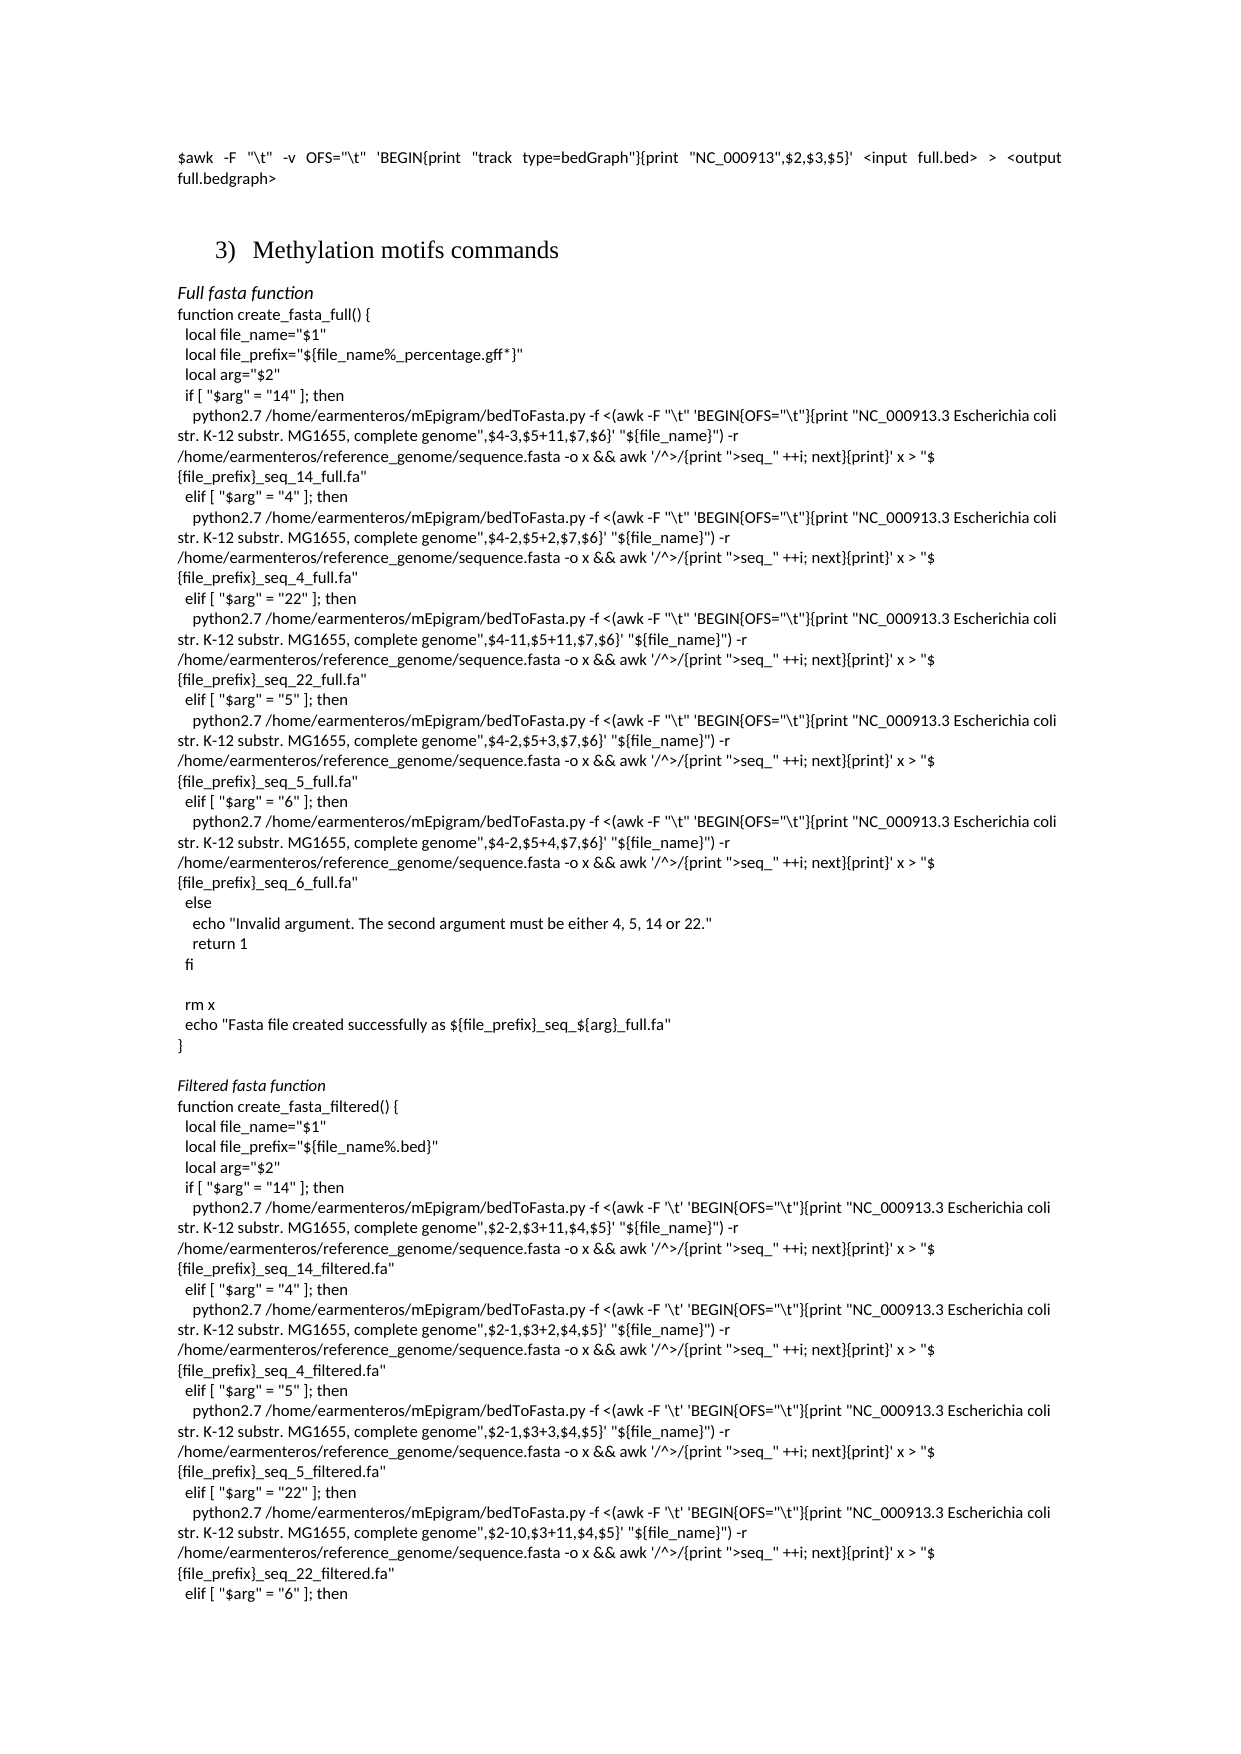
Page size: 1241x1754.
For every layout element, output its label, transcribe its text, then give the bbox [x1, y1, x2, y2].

text elif [ "$arg" = "4" ]; then [177, 1279, 1063, 1299]
text echo "Fasta file created successfully as ${file_prefix}_seq_${arg}_full.fa" [177, 1015, 1063, 1035]
text python2.7 /home/earmenteros/mEpigram/bedToFasta.py -f <(awk -F '\t' 'BEGIN{OFS="\t"}{print "NC_000913.3 Escherichia coli str. K-12 substr. MG1655, complete genome",$2-1,$3+2,$4,$5}' "${file_name}") -r /home/earmenteros/reference_genome/sequence.fasta -o x && awk '/^>/{print ">seq_" ++i; next}{print}' x > "${file_prefix}_seq_4_filtered.fa" [177, 1299, 1063, 1380]
text if [ "$arg" = "14" ]; then [177, 1177, 1063, 1197]
text python2.7 /home/earmenteros/mEpigram/bedToFasta.py -f <(awk -F '\t' 'BEGIN{OFS="\t"}{print "NC_000913.3 Escherichia coli str. K-12 substr. MG1655, complete genome",$2-10,$3+11,$4,$5}' "${file_name}") -r /home/earmenteros/reference_genome/sequence.fasta -o x && awk '/^>/{print ">seq_" ++i; next}{print}' x > "${file_prefix}_seq_22_filtered.fa" [177, 1502, 1063, 1583]
text python2.7 /home/earmenteros/mEpigram/bedToFasta.py -f <(awk -F "\t" 'BEGIN{OFS="\t"}{print "NC_000913.3 Escherichia coli str. K-12 substr. MG1655, complete genome",$4-2,$5+2,$7,$6}' "${file_name}") -r /home/earmenteros/reference_genome/sequence.fasta -o x && awk '/^>/{print ">seq_" ++i; next}{print}' x > "${file_prefix}_seq_4_full.fa" [177, 507, 1063, 588]
text $awk -F "\t" -v OFS="\t" 'BEGIN{print "track type=bedGraph"}{print "NC_000913",$2,$3,$5}' <input full.bed> > <output full.bedgraph> [177, 148, 1063, 188]
text elif [ "$arg" = "6" ]; then [177, 1583, 1063, 1604]
text python2.7 /home/earmenteros/mEpigram/bedToFasta.py -f <(awk -F "\t" 'BEGIN{OFS="\t"}{print "NC_000913.3 Escherichia coli str. K-12 substr. MG1655, complete genome",$4-3,$5+11,$7,$6}' "${file_name}") -r /home/earmenteros/reference_genome/sequence.fasta -o x && awk '/^>/{print ">seq_" ++i; next}{print}' x > "${file_prefix}_seq_14_full.fa" [177, 405, 1063, 487]
text else [177, 893, 1063, 913]
text python2.7 /home/earmenteros/mEpigram/bedToFasta.py -f <(awk -F "\t" 'BEGIN{OFS="\t"}{print "NC_000913.3 Escherichia coli str. K-12 substr. MG1655, complete genome",$4-11,$5+11,$7,$6}' "${file_name}") -r /home/earmenteros/reference_genome/sequence.fasta -o x && awk '/^>/{print ">seq_" ++i; next}{print}' x > "${file_prefix}_seq_22_full.fa" [177, 608, 1063, 690]
text elif [ "$arg" = "5" ]; then [177, 690, 1063, 710]
text local file_name="$1" [177, 324, 1063, 344]
text elif [ "$arg" = "4" ]; then [177, 487, 1063, 507]
text fi [177, 954, 1063, 974]
text local file_name="$1" [177, 1116, 1063, 1137]
text local file_prefix="${file_name%.bed}" [177, 1137, 1063, 1157]
text python2.7 /home/earmenteros/mEpigram/bedToFasta.py -f <(awk -F "\t" 'BEGIN{OFS="\t"}{print "NC_000913.3 Escherichia coli str. K-12 substr. MG1655, complete genome",$4-2,$5+4,$7,$6}' "${file_name}") -r /home/earmenteros/reference_genome/sequence.fasta -o x && awk '/^>/{print ">seq_" ++i; next}{print}' x > "${file_prefix}_seq_6_full.fa" [177, 812, 1063, 893]
text python2.7 /home/earmenteros/mEpigram/bedToFasta.py -f <(awk -F '\t' 'BEGIN{OFS="\t"}{print "NC_000913.3 Escherichia coli str. K-12 substr. MG1655, complete genome",$2-2,$3+11,$4,$5}' "${file_name}") -r /home/earmenteros/reference_genome/sequence.fasta -o x && awk '/^>/{print ">seq_" ++i; next}{print}' x > "${file_prefix}_seq_14_filtered.fa" [177, 1197, 1063, 1279]
text python2.7 /home/earmenteros/mEpigram/bedToFasta.py -f <(awk -F "\t" 'BEGIN{OFS="\t"}{print "NC_000913.3 Escherichia coli str. K-12 substr. MG1655, complete genome",$4-2,$5+3,$7,$6}' "${file_name}") -r /home/earmenteros/reference_genome/sequence.fasta -o x && awk '/^>/{print ">seq_" ++i; next}{print}' x > "${file_prefix}_seq_5_full.fa" [177, 710, 1063, 791]
text function create_fasta_filtered() { [177, 1096, 1063, 1116]
text rm x [177, 994, 1063, 1015]
text function create_fasta_full() { [177, 304, 1063, 324]
text Full fasta function [177, 281, 1063, 304]
text local file_prefix="${file_name%_percentage.gff*}" [177, 344, 1063, 365]
text return 1 [177, 933, 1063, 954]
text } [177, 1035, 1063, 1055]
text local arg="$2" [177, 365, 1063, 385]
text local arg="$2" [177, 1157, 1063, 1177]
text elif [ "$arg" = "6" ]; then [177, 791, 1063, 812]
text elif [ "$arg" = "22" ]; then [177, 1482, 1063, 1502]
text elif [ "$arg" = "22" ]; then [177, 588, 1063, 608]
text if [ "$arg" = "14" ]; then [177, 385, 1063, 405]
text python2.7 /home/earmenteros/mEpigram/bedToFasta.py -f <(awk -F '\t' 'BEGIN{OFS="\t"}{print "NC_000913.3 Escherichia coli str. K-12 substr. MG1655, complete genome",$2-1,$3+3,$4,$5}' "${file_name}") -r /home/earmenteros/reference_genome/sequence.fasta -o x && awk '/^>/{print ">seq_" ++i; next}{print}' x > "${file_prefix}_seq_5_filtered.fa" [177, 1401, 1063, 1482]
text elif [ "$arg" = "5" ]; then [177, 1380, 1063, 1401]
text Filtered fasta function [177, 1076, 1063, 1096]
text echo "Invalid argument. The second argument must be either 4, 5, 14 or 22." [177, 913, 1063, 933]
list Methylation motifs commands [215, 235, 1063, 264]
